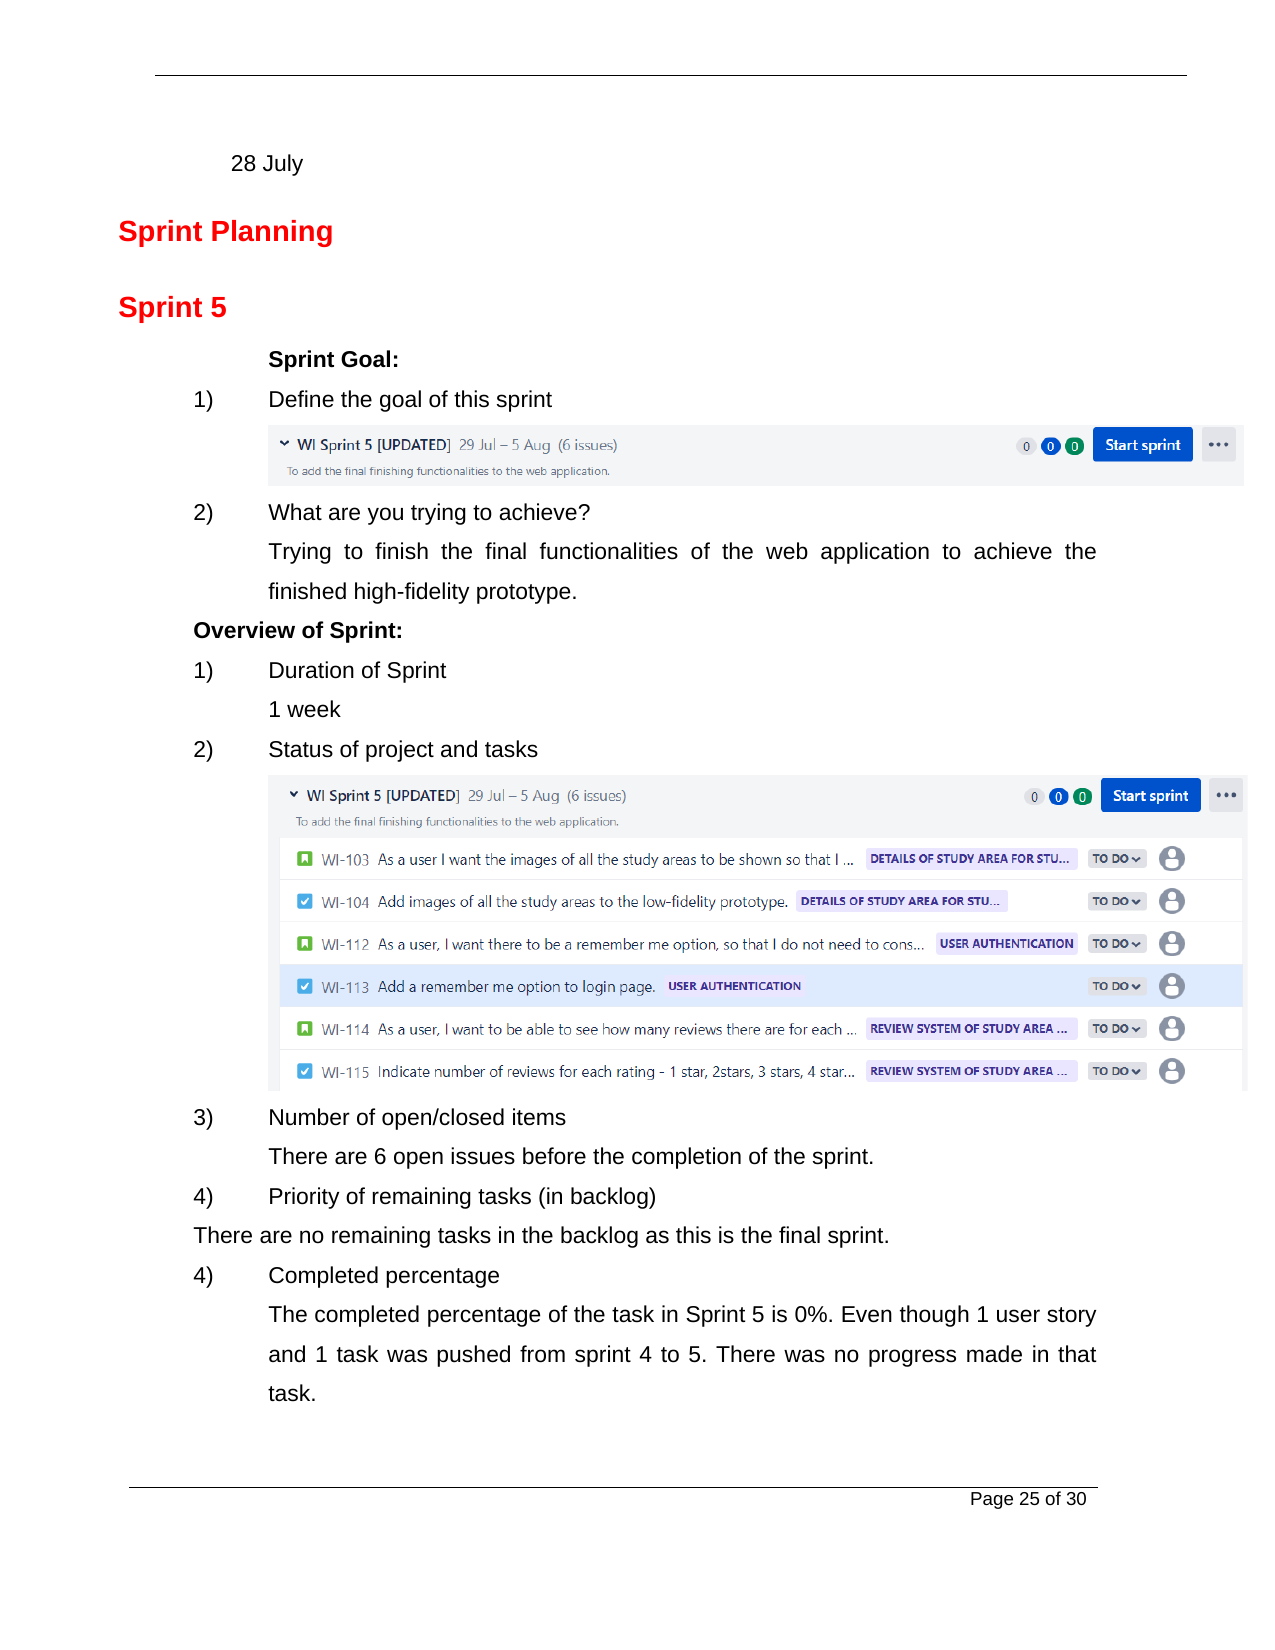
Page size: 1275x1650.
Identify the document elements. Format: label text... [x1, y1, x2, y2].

text Overview of Sprint: [193, 617, 1098, 643]
list Status of project and tasks [193, 736, 1098, 762]
text 4) Priority of remaining tasks (in backlog) [193, 1183, 1098, 1209]
text Sprint Goal: [193, 346, 1098, 373]
list Define the goal of this sprint [193, 386, 1098, 412]
text There are no remaining tasks in the backlog as this is the final sprint. [118, 1222, 1098, 1248]
list Trying to finish the final functionalities of the web application to achieve the finished high-fidelity prototype. [268, 538, 1098, 604]
picture [268, 775, 1248, 1091]
list 28 July [231, 150, 1098, 176]
list What are you trying to achieve? [193, 499, 1098, 525]
subtitle Sprint Planning [118, 214, 1098, 248]
list Completed percentage [193, 1262, 1098, 1288]
subtitle Sprint 5 [118, 290, 1098, 323]
list There are 6 open issues before the completion of the sprint. [268, 1143, 1098, 1169]
list The completed percentage of the task in Sprint 5 is 0%. Even though 1 user story and 1 task was pushed from sprint 4 to 5. There was no progress made in that task. [268, 1301, 1098, 1406]
picture [268, 425, 1248, 486]
list Number of open/closed items [193, 1104, 1098, 1130]
list Duration of Sprint [193, 657, 1098, 683]
list 1 week [268, 696, 1098, 722]
